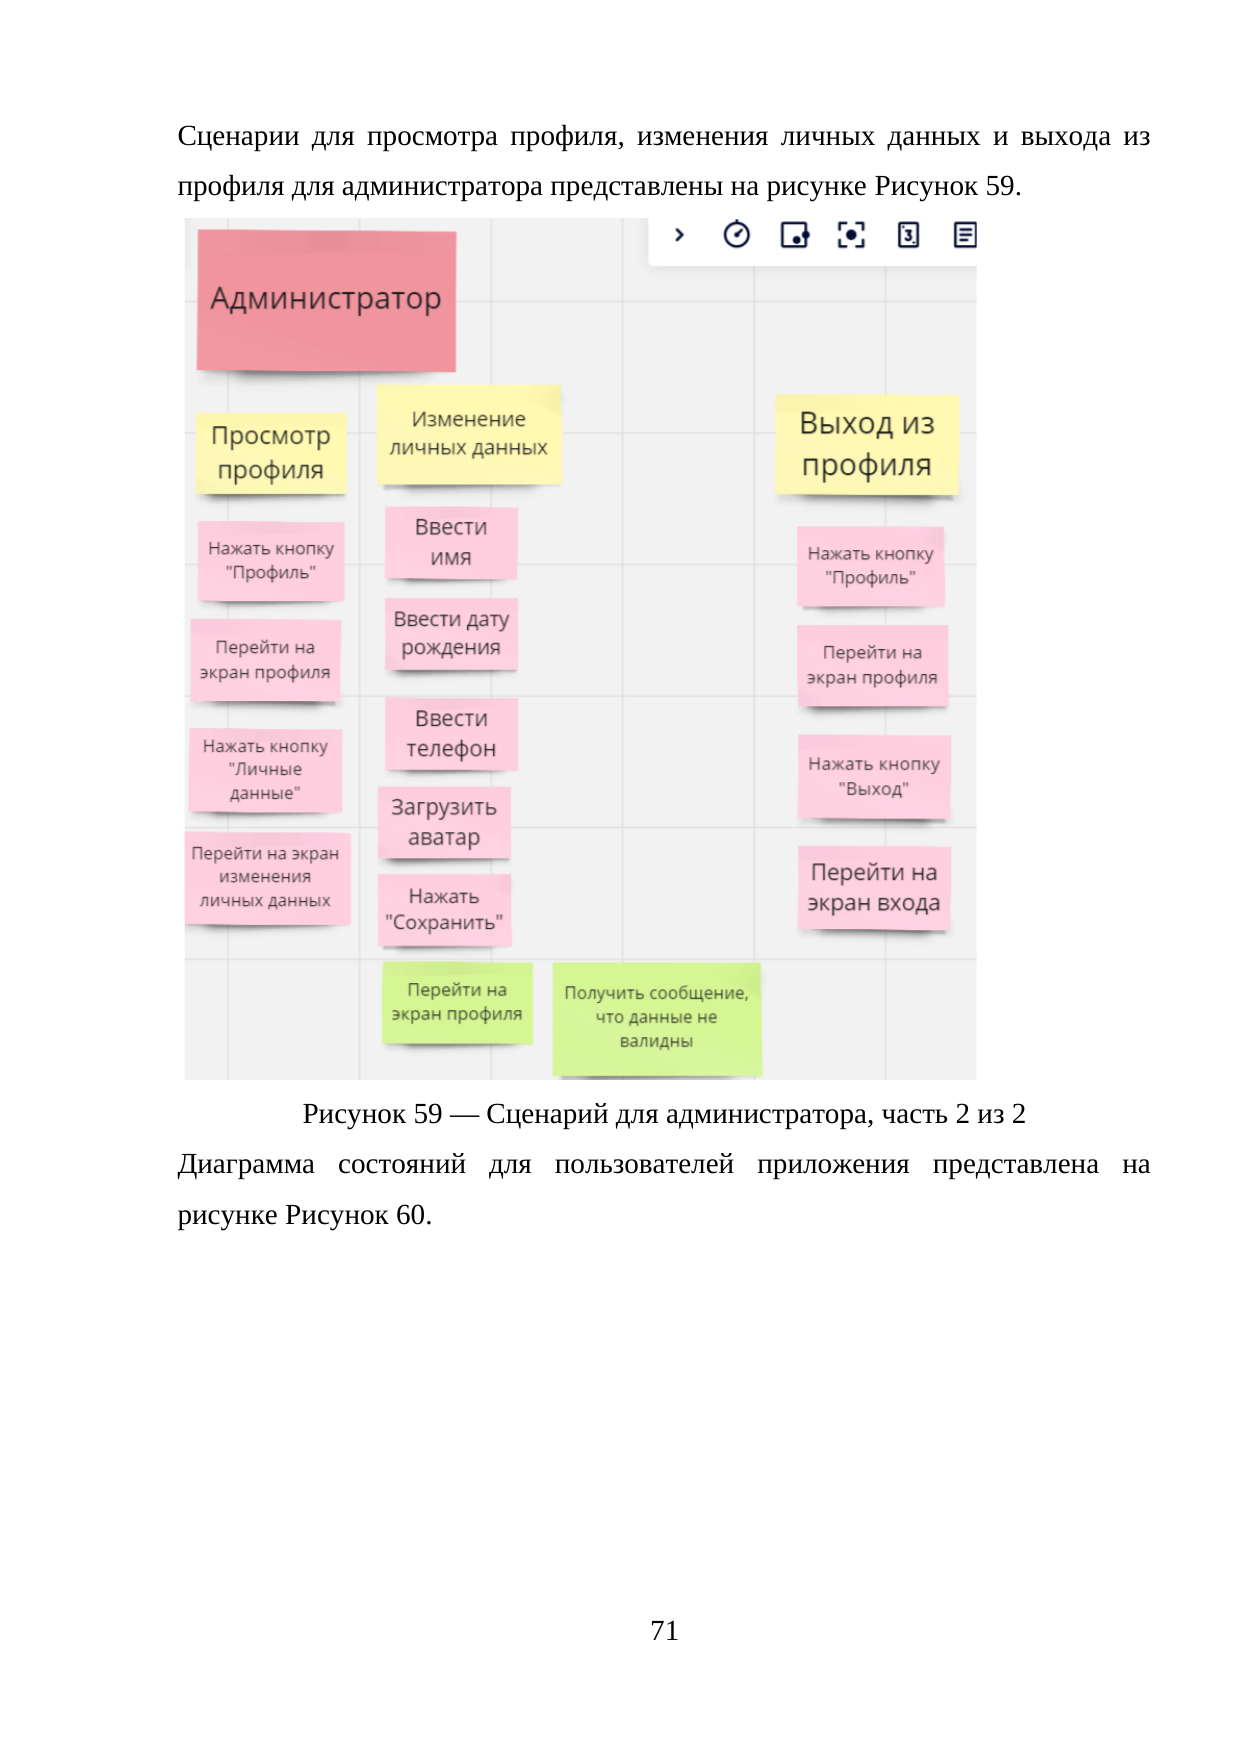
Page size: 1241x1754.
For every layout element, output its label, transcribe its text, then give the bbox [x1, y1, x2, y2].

text Сценарии для просмотра профиля, изменения личных данных и выхода из профиля для администратора представлены на рисунке Рисунок 59. [177, 118, 1152, 202]
picture [184, 218, 977, 1080]
text Рисунок 59 — Сценарий для администратора, часть 2 из 2 [177, 1096, 1152, 1130]
text Диаграмма состояний для пользователей приложения представлена на рисунке Рисунок 60. [177, 1147, 1152, 1231]
